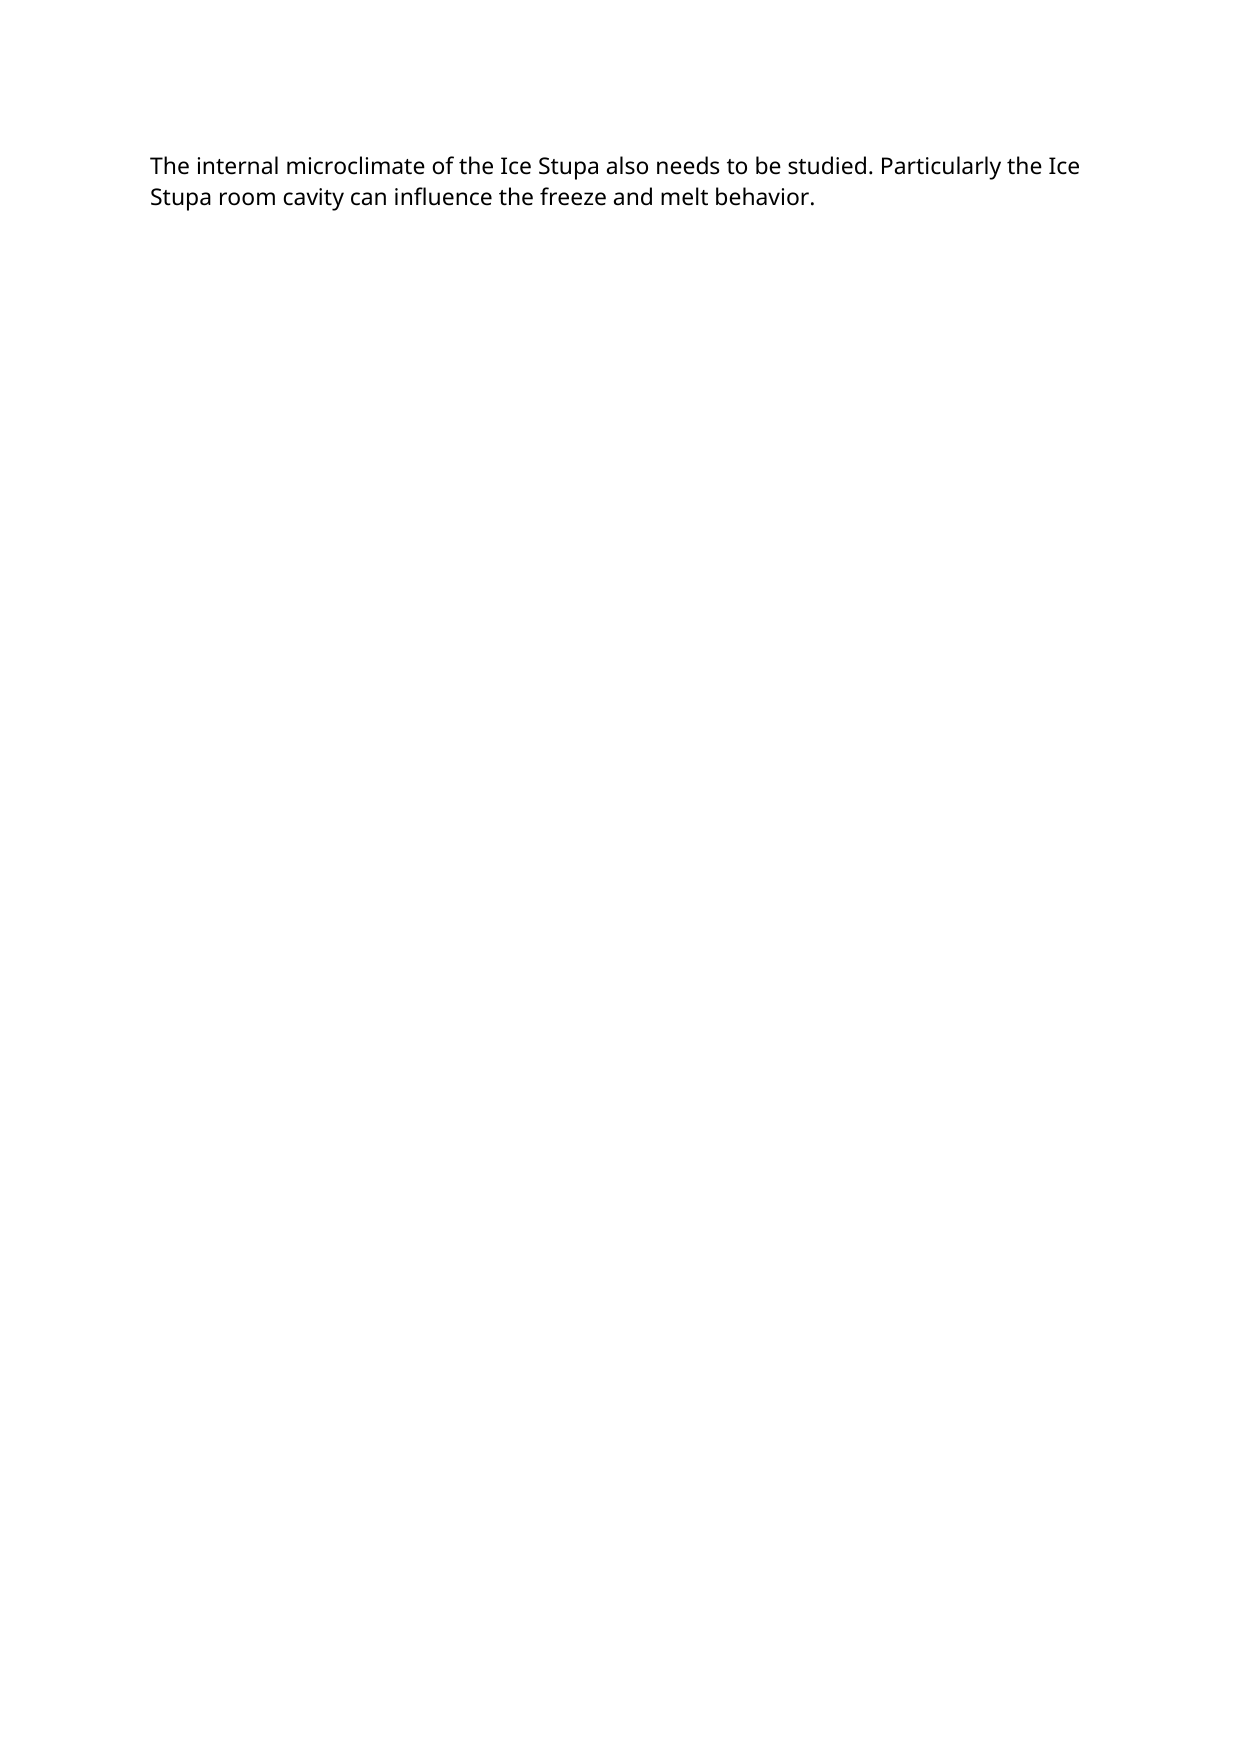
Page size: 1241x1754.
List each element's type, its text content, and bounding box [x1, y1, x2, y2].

text The internal microclimate of the Ice Stupa also needs to be studied. Particularly the Ice Stupa room cavity can influence the freeze and melt behavior. [150, 150, 1090, 212]
